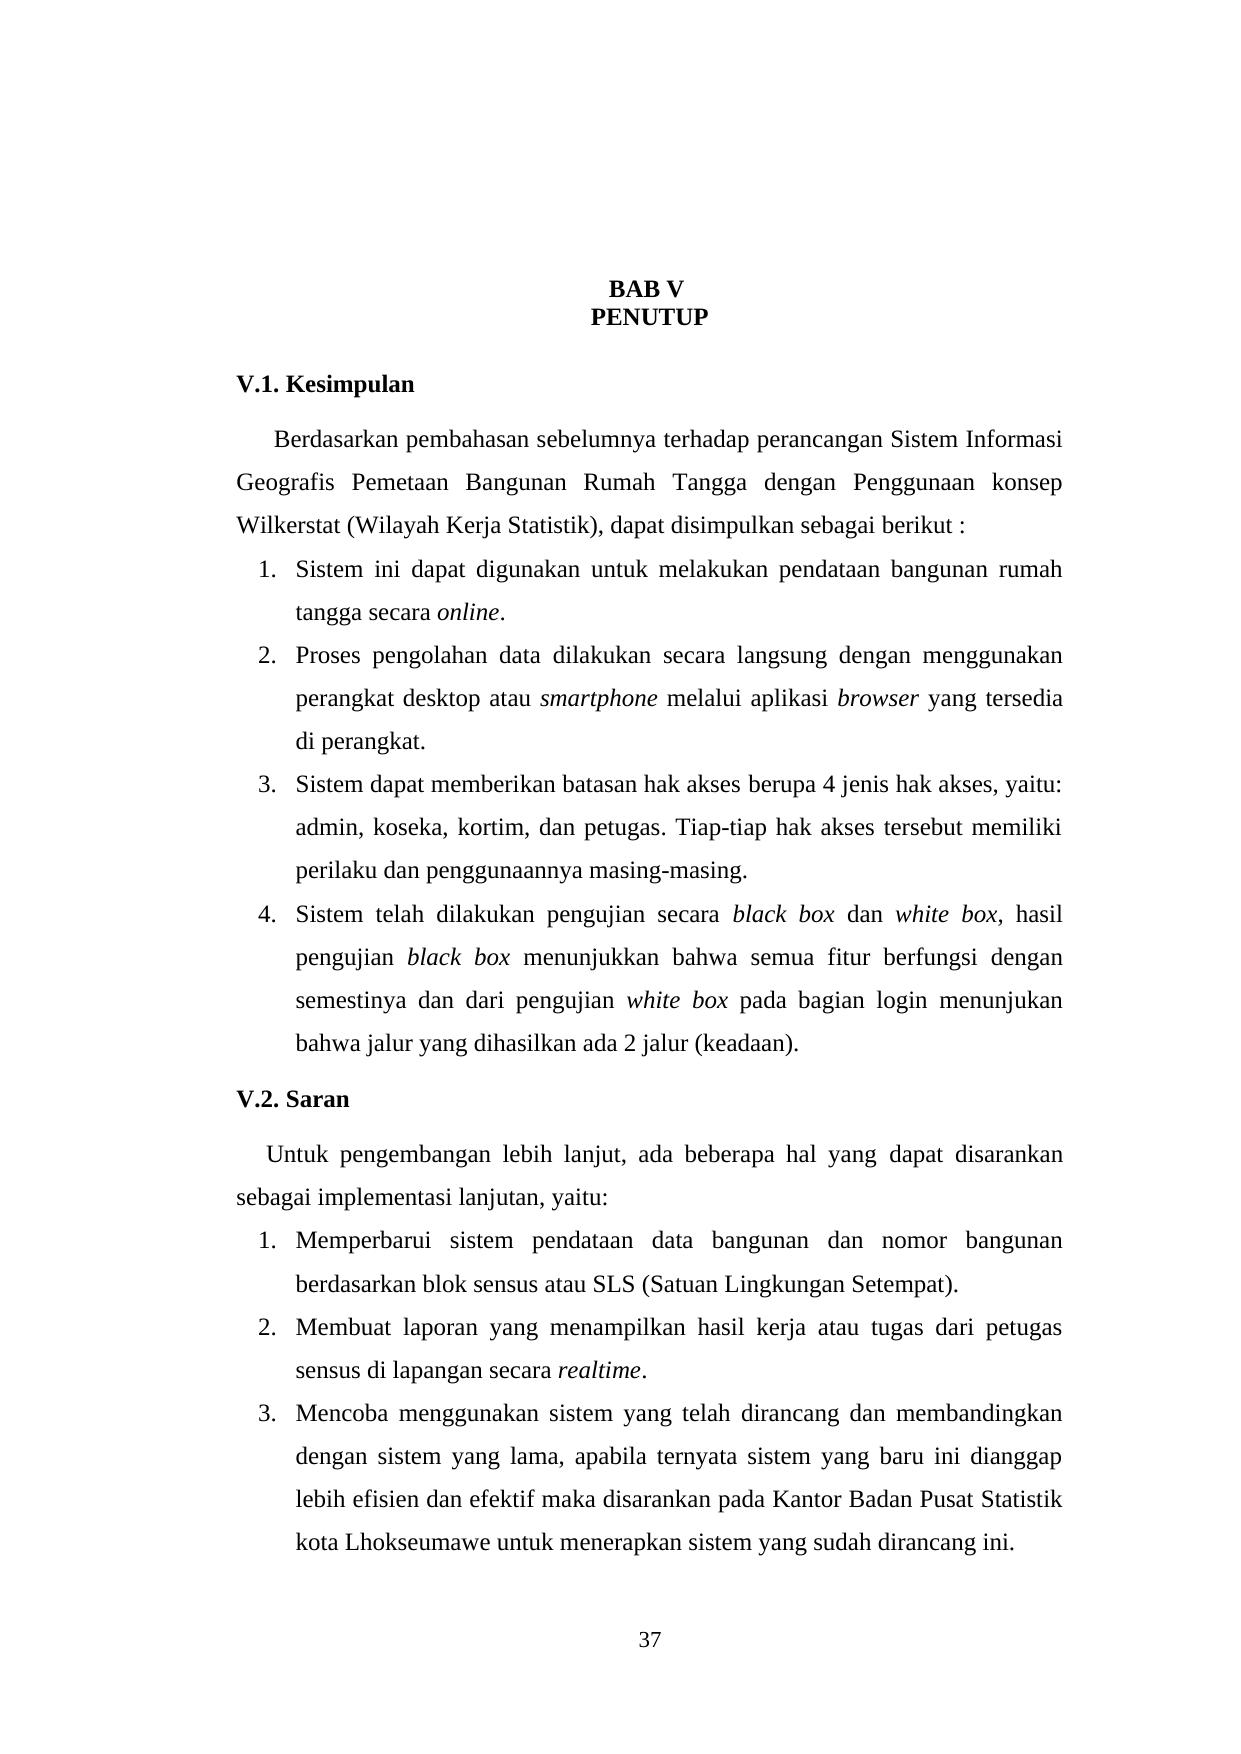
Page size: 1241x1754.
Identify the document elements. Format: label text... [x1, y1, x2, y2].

list Proses pengolahan data dilakukan secara langsung dengan menggunakan perangkat desktop atau smartphone melalui aplikasi browser yang tersedia di perangkat. [258, 640, 1063, 755]
text Untuk pengembangan lebih lanjut, ada beberapa hal yang dapat disarankan sebagai implementasi lanjutan, yaitu: [236, 1139, 1063, 1211]
list Sistem telah dilakukan pengujian secara black box dan white box, hasil pengujian black box menunjukkan bahwa semua fitur berfungsi dengan semestinya dan dari pengujian white box pada bagian login menunjukan bahwa jalur yang dihasilkan ada 2 jalur (keadaan). [258, 899, 1063, 1057]
subtitle PENUTUP [236, 274, 1063, 331]
list Memperbarui sistem pendataan data bangunan dan nomor bangunan berdasarkan blok sensus atau SLS (Satuan Lingkungan Setempat). [258, 1226, 1063, 1297]
list Sistem ini dapat digunakan untuk melakukan pendataan bangunan rumah tangga secara online. [258, 554, 1063, 626]
text Berdasarkan pembahasan sebelumnya terhadap perancangan Sistem Informasi Geografis Pemetaan Bangunan Rumah Tangga dengan Penggunaan konsep Wilkerstat (Wilayah Kerja Statistik), dapat disimpulkan sebagai berikut : [236, 424, 1063, 539]
list Sistem dapat memberikan batasan hak akses berupa 4 jenis hak akses, yaitu: admin, koseka, kortim, dan petugas. Tiap-tiap hak akses tersebut memiliki perilaku dan penggunaannya masing-masing. [258, 769, 1063, 884]
list Mencoba menggunakan sistem yang telah dirancang dan membandingkan dengan sistem yang lama, apabila ternyata sistem yang baru ini dianggap lebih efisien dan efektif maka disarankan pada Kantor Badan Pusat Statistik kota Lhokseumawe untuk menerapkan sistem yang sudah dirancang ini. [258, 1398, 1063, 1556]
subtitle Saran [236, 1084, 1063, 1112]
list Membuat laporan yang menampilkan hasil kerja atau tugas dari petugas sensus di lapangan secara realtime. [258, 1312, 1063, 1384]
subtitle Kesimpulan [236, 369, 1063, 397]
